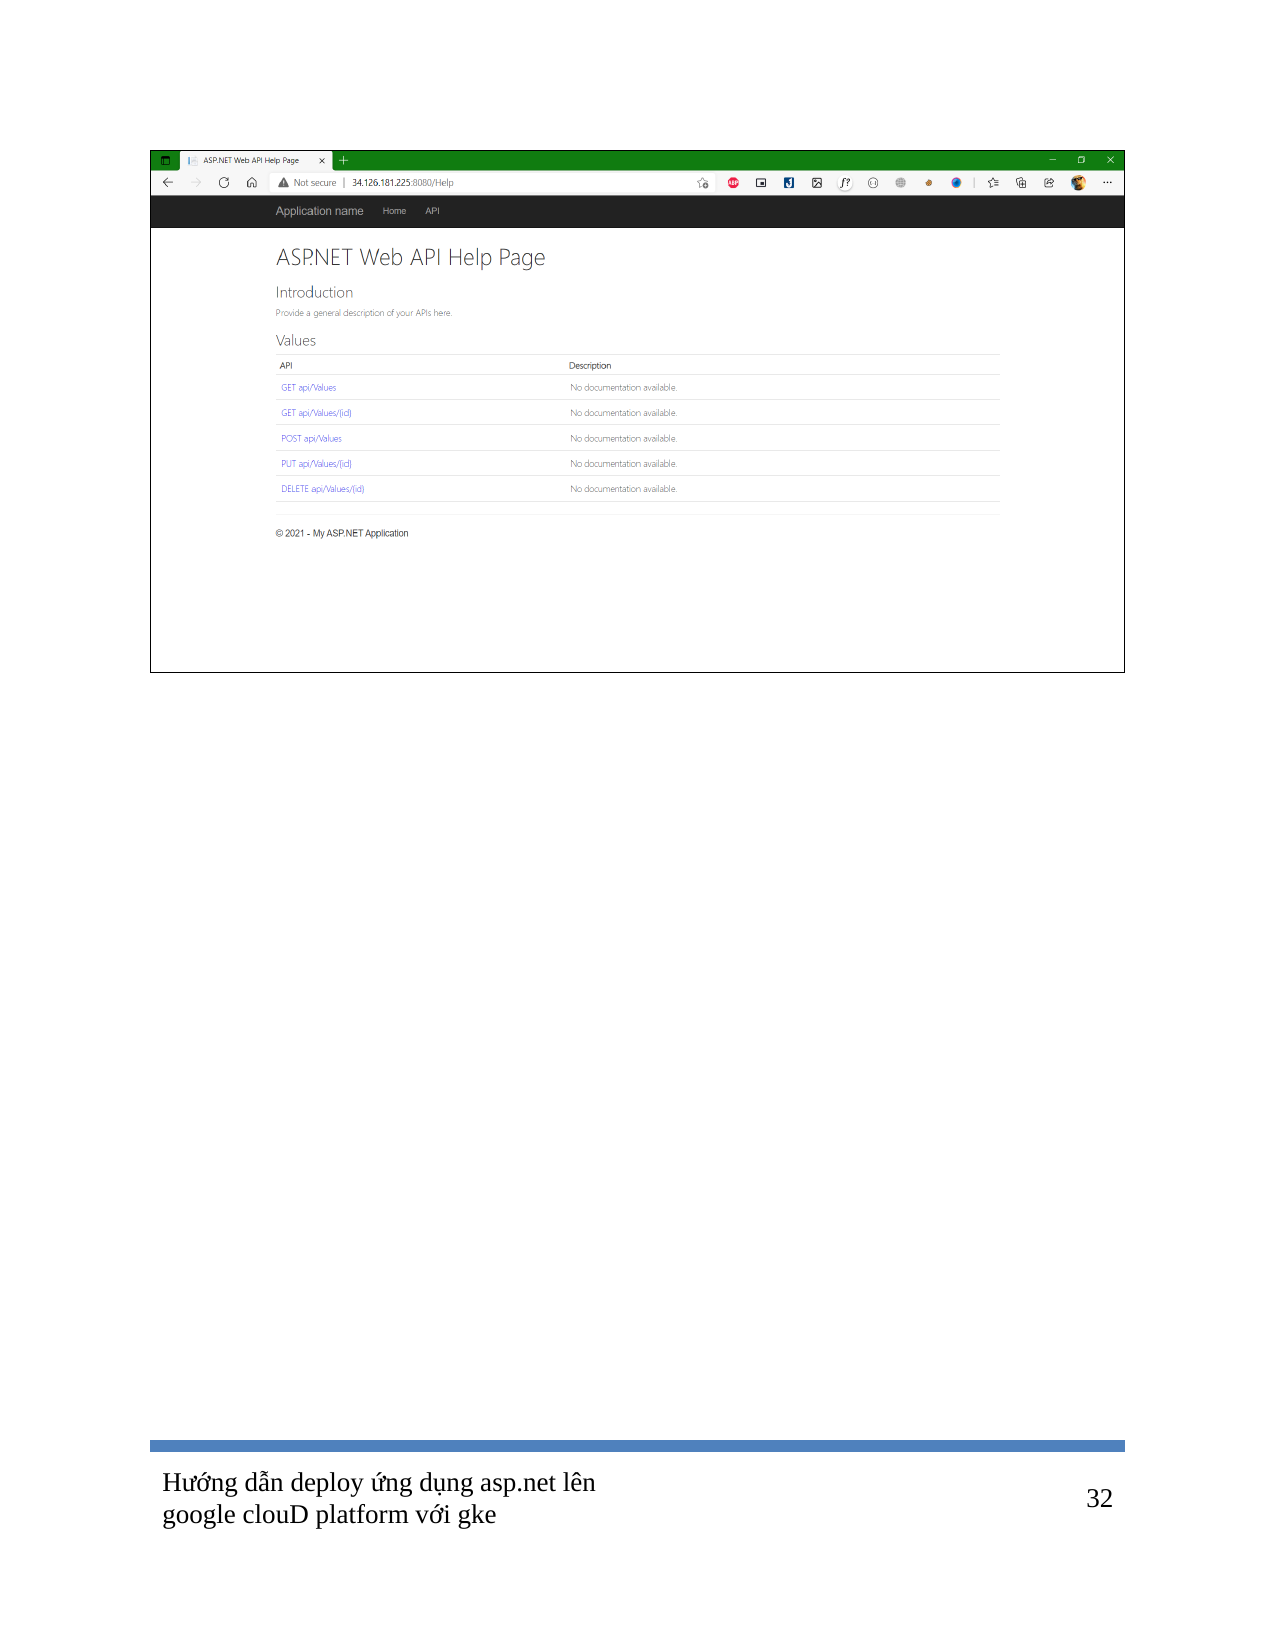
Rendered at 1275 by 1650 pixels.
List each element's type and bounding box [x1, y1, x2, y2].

picture [151, 151, 1124, 672]
